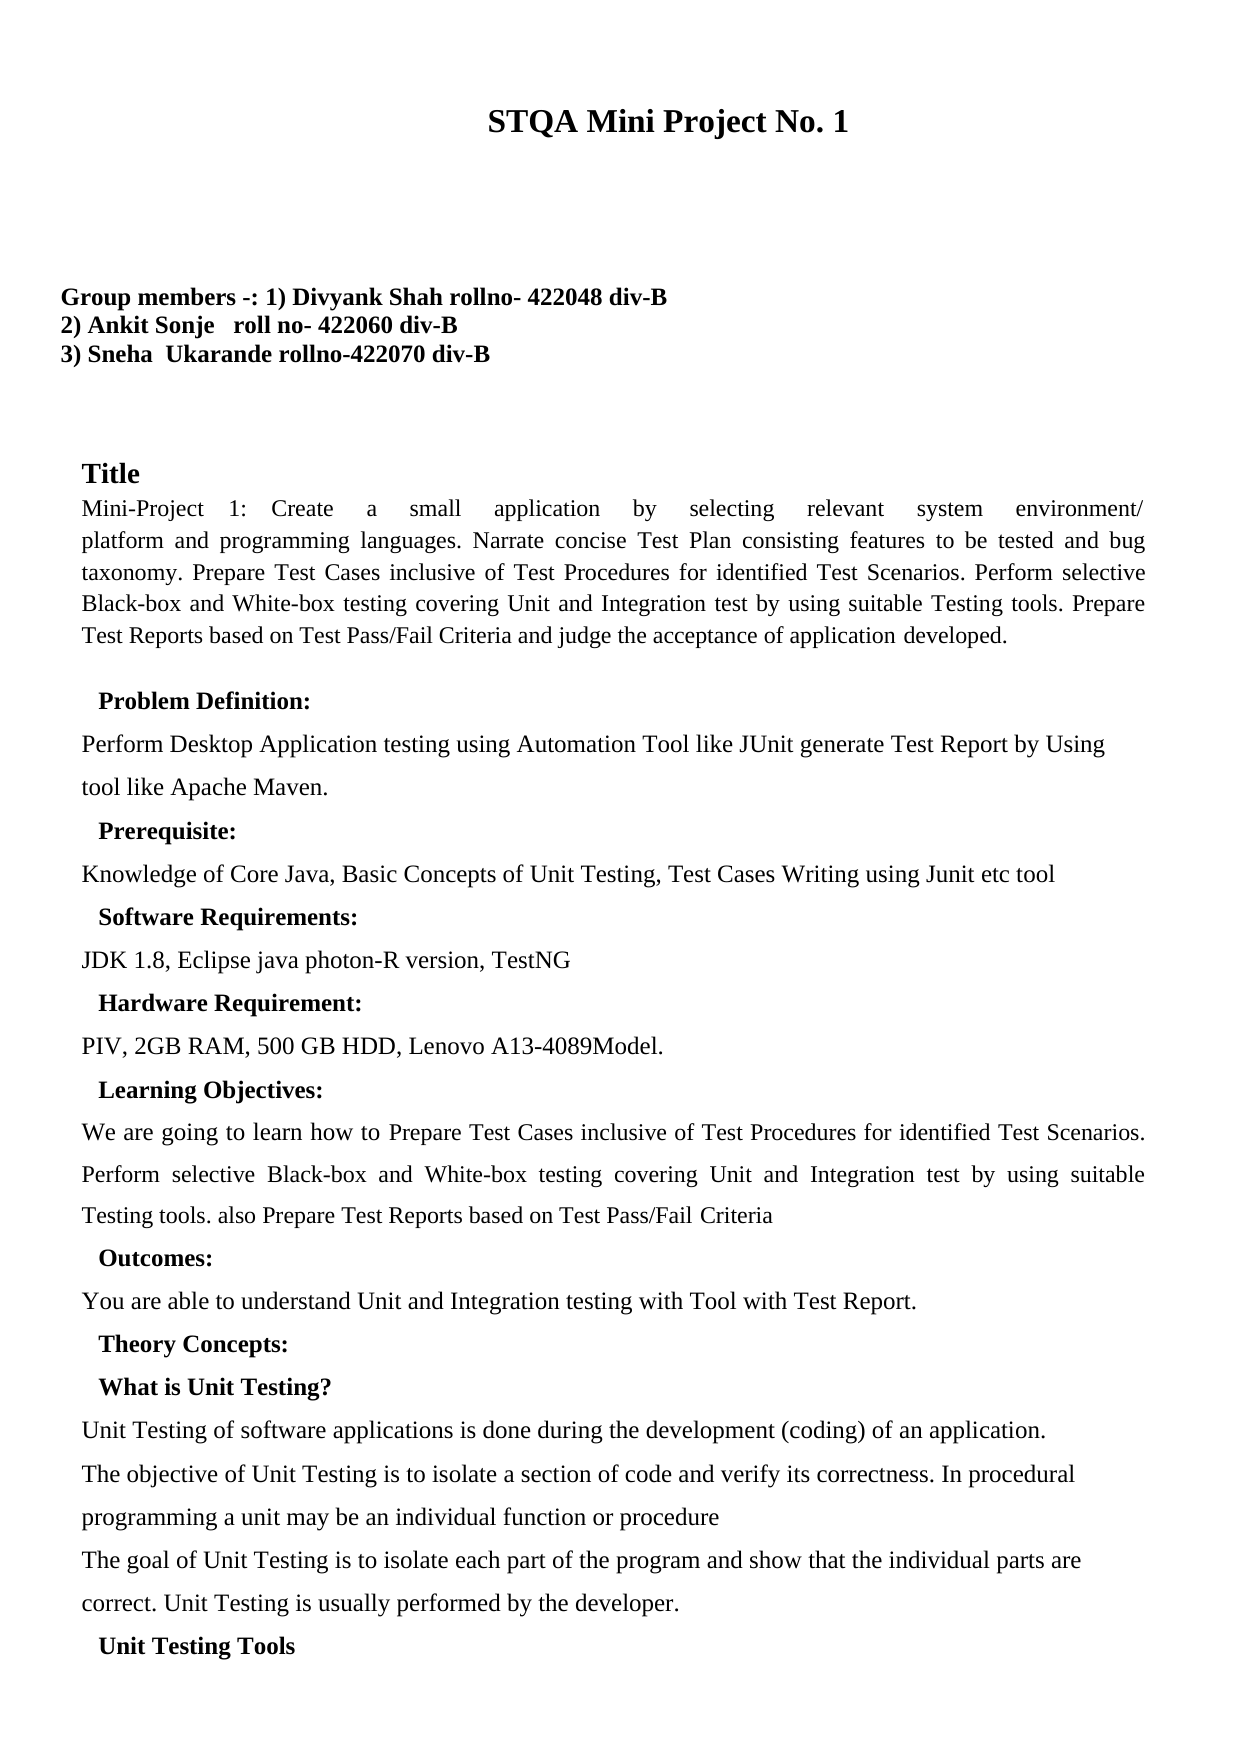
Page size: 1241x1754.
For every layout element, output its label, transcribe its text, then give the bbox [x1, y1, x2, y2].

subtitle Title [81, 456, 1196, 490]
subtitle Hardware Requirement: [98, 988, 1196, 1017]
subtitle Theory Concepts: [98, 1329, 1196, 1358]
text Unit Testing of software applications is done during the development (coding) of an application. The objective of Unit Testing is to isolate a section of code and verify its correctness. In procedural programming a unit may be an individual function or procedure [81, 1416, 1082, 1531]
subtitle Problem Definition: [98, 686, 1196, 715]
list Sneha Ukarande rollno-422070 div-B [60, 339, 1196, 368]
subtitle Prerequisite: [98, 816, 1196, 844]
subtitle Learning Objectives: [98, 1075, 1196, 1104]
subtitle Software Requirements: [98, 902, 1196, 931]
text STQA Mini Project No. 1 [487, 101, 1196, 139]
text Mini-Project 1: Create a small application by selecting relevant system environment/ platform and programming languages. Narrate concise Test Plan consisting features to be tested and bug taxonomy. Prepare Test Cases inclusive of Test Procedures for identified Test Scenarios. Perform selective Black-box and White-box testing covering Unit and Integration test by using suitable Testing tools. Prepare Test Reports based on Test Pass/Fail Criteria and judge the acceptance of application developed. [81, 494, 1148, 648]
subtitle Unit Testing Tools [98, 1631, 1196, 1660]
text Knowledge of Core Java, Basic Concepts of Unit Testing, Test Cases Writing using Junit etc tool [81, 859, 1196, 888]
list Ankit Sonje roll no- 422060 div-B [60, 310, 1196, 339]
text We are going to learn how to Prepare Test Cases inclusive of Test Procedures for identified Test Scenarios. Perform selective Black-box and White-box testing covering Unit and Integration test by using suitable Testing tools. also Prepare Test Reports based on Test Pass/Fail Criteria [81, 1117, 1147, 1229]
subtitle Outcomes: [98, 1243, 1196, 1272]
text What is Unit Testing? [98, 1372, 1196, 1401]
text PIV, 2GB RAM, 500 GB HDD, Lenovo A13-4089Model. [81, 1031, 1196, 1060]
text The goal of Unit Testing is to isolate each part of the program and show that the individual parts are correct. Unit Testing is usually performed by the developer. [81, 1545, 1083, 1617]
text JDK 1.8, Eclipse java photon-R version, TestNG [81, 945, 1196, 974]
text Group members -: 1) Divyank Shah rollno- 422048 div-B [60, 282, 1196, 310]
text Perform Desktop Application testing using Automation Tool like JUnit generate Test Report by Using tool like Apache Maven. [81, 729, 1140, 801]
text You are able to understand Unit and Integration testing with Tool with Test Report. [81, 1286, 1196, 1315]
